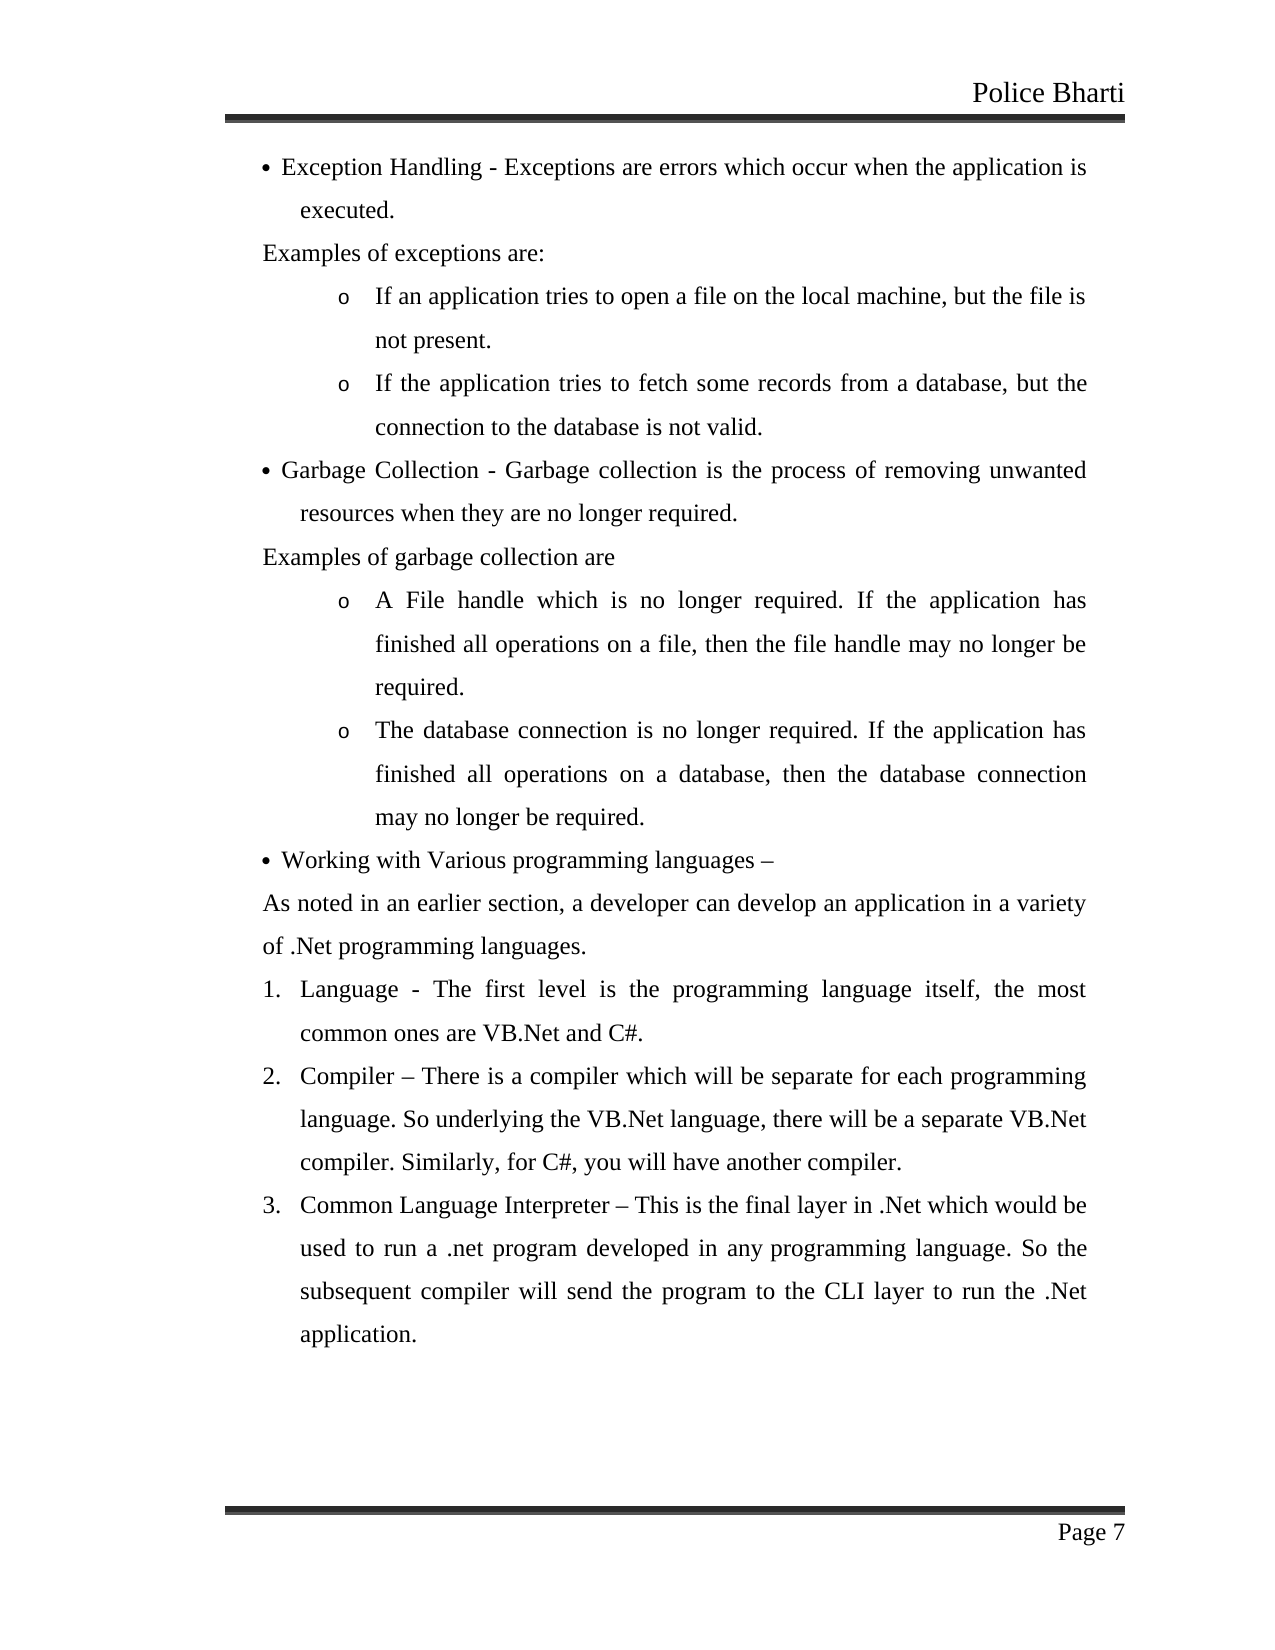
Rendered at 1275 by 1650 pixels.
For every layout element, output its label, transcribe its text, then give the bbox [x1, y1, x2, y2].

text As noted in an earlier section, a developer can develop an application in a variety of .Net programming languages. [262, 888, 1087, 960]
list The database connection is no longer required. If the application has finished all operations on a database, then the database connection may no longer be required. [337, 715, 1087, 831]
list Language - The first level is the programming language itself, the most common ones are VB.Net and C#. [262, 974, 1087, 1046]
list If an application tries to open a file on the local machine, but the file is not present. [337, 281, 1087, 354]
text Examples of garbage collection are [262, 542, 1087, 570]
list A File handle which is no longer required. If the application has finished all operations on a file, then the file handle may no longer be required. [337, 585, 1087, 701]
text Examples of exceptions are: [262, 238, 1087, 267]
list Working with Various programming languages – [262, 845, 1087, 874]
list Garbage Collection - Garbage collection is the process of removing unwanted resources when they are no longer required. [262, 455, 1087, 527]
list Common Language Interpreter – This is the final layer in .Net which would be used to run a .net program developed in any programming language. So the subsequent compiler will send the program to the CLI layer to run the .Net application. [262, 1190, 1087, 1348]
list Compiler – There is a compiler which will be separate for each programming language. So underlying the VB.Net language, there will be a separate VB.Net compiler. Similarly, for C#, you will have another compiler. [262, 1061, 1087, 1176]
list If the application tries to fetch some records from a database, but the connection to the database is not valid. [337, 368, 1087, 441]
list Exception Handling - Exceptions are errors which occur when the application is executed. [262, 152, 1087, 224]
